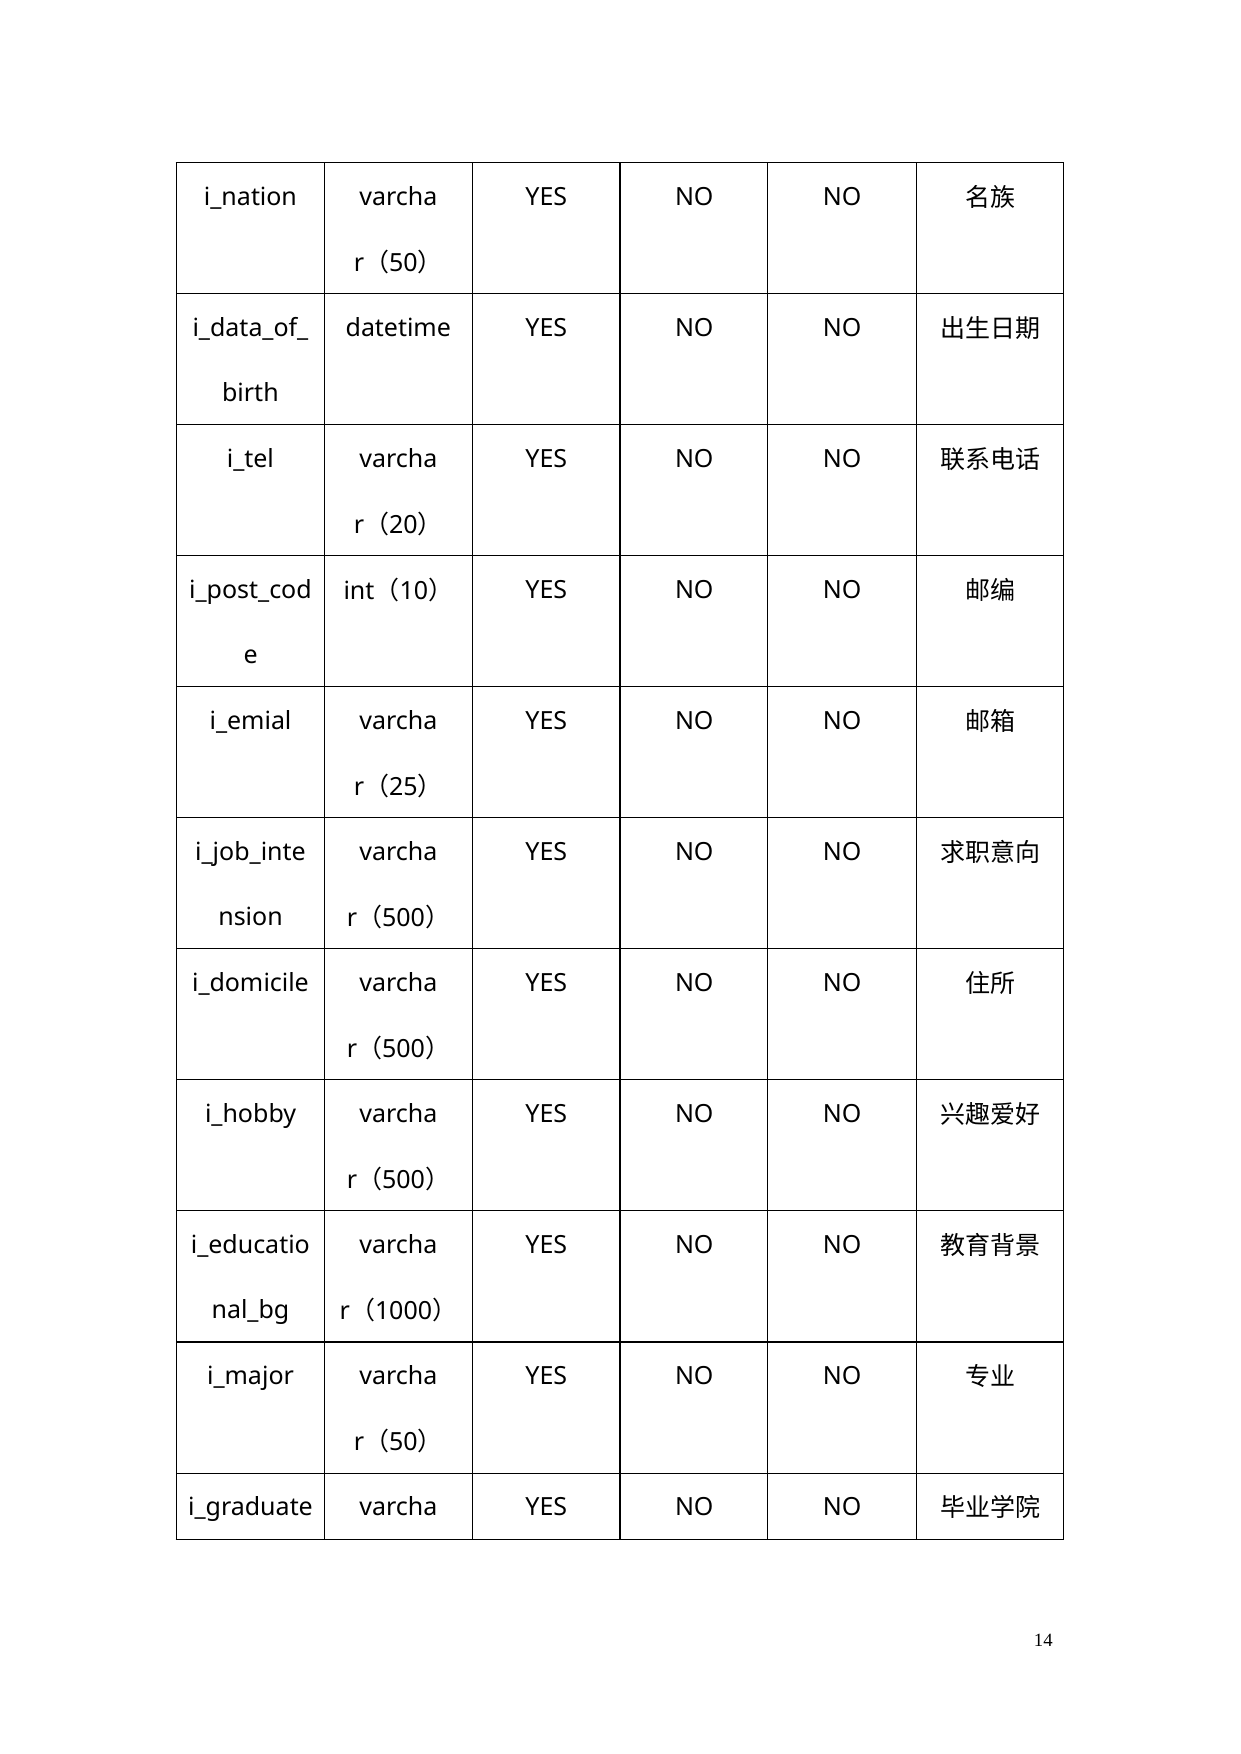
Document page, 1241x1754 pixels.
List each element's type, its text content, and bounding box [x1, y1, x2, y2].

table_cell YES [473, 1474, 619, 1538]
table_cell NO [621, 1080, 767, 1210]
table_cell i_nation [177, 163, 324, 293]
table_cell YES [473, 1211, 619, 1341]
table_cell YES [473, 556, 619, 686]
table_cell int（10） [325, 556, 472, 686]
table_cell NO [621, 687, 767, 817]
table_cell varchar（500） [325, 1080, 472, 1210]
table_cell NO [621, 1474, 767, 1538]
table_cell YES [473, 818, 619, 948]
table_cell YES [473, 163, 619, 293]
table_cell NO [768, 1080, 916, 1210]
table_cell NO [768, 294, 916, 424]
table_cell NO [768, 687, 916, 817]
table_cell NO [621, 294, 767, 424]
table_cell NO [621, 1343, 767, 1472]
table_cell i_tel [177, 425, 324, 555]
table_cell i_emial [177, 687, 324, 817]
table_cell YES [473, 425, 619, 555]
table_cell varchar（25） [325, 687, 472, 817]
table_cell NO [768, 556, 916, 686]
table_cell 专业 [917, 1343, 1063, 1472]
table_cell NO [621, 425, 767, 555]
table_cell varchar（50） [325, 1343, 472, 1472]
table_cell 出生日期 [917, 294, 1063, 424]
table_cell i_job_intension [177, 818, 324, 948]
table_cell NO [621, 949, 767, 1079]
table_cell i_domicile [177, 949, 324, 1079]
table_cell varchar（500） [325, 818, 472, 948]
table_cell varchar（50） [325, 1474, 472, 1538]
table_cell 毕业学院 [917, 1474, 1063, 1538]
table_cell NO [621, 163, 767, 293]
table_cell i_educational_bg [177, 1211, 324, 1341]
table_cell NO [621, 818, 767, 948]
table_cell 名族 [917, 163, 1063, 293]
table_cell 求职意向 [917, 818, 1063, 948]
table_cell NO [768, 1211, 916, 1341]
table_cell i_hobby [177, 1080, 324, 1210]
table_cell 兴趣爱好 [917, 1080, 1063, 1210]
table_cell YES [473, 1343, 619, 1472]
table_cell YES [473, 949, 619, 1079]
table_cell NO [621, 556, 767, 686]
table_cell datetime [325, 294, 472, 424]
table_cell NO [768, 163, 916, 293]
table_cell varchar（20） [325, 425, 472, 555]
table_cell i_graduate_school [177, 1474, 324, 1538]
table_cell varchar（1000） [325, 1211, 472, 1341]
table_cell 教育背景 [917, 1211, 1063, 1341]
table_cell NO [768, 425, 916, 555]
table_cell YES [473, 687, 619, 817]
table_cell 邮箱 [917, 687, 1063, 817]
table_cell YES [473, 1080, 619, 1210]
table_cell NO [621, 1211, 767, 1341]
table_cell NO [768, 949, 916, 1079]
table_cell 联系电话 [917, 425, 1063, 555]
table_cell NO [768, 818, 916, 948]
table_cell varchar（500） [325, 949, 472, 1079]
table_cell varchar（50） [325, 163, 472, 293]
table_cell 住所 [917, 949, 1063, 1079]
table_cell NO [768, 1474, 916, 1538]
table_cell NO [768, 1343, 916, 1472]
table_cell i_data_of_birth [177, 294, 324, 424]
table_cell i_major [177, 1343, 324, 1472]
table_cell 邮编 [917, 556, 1063, 686]
table_cell YES [473, 294, 619, 424]
table_cell i_post_code [177, 556, 324, 686]
